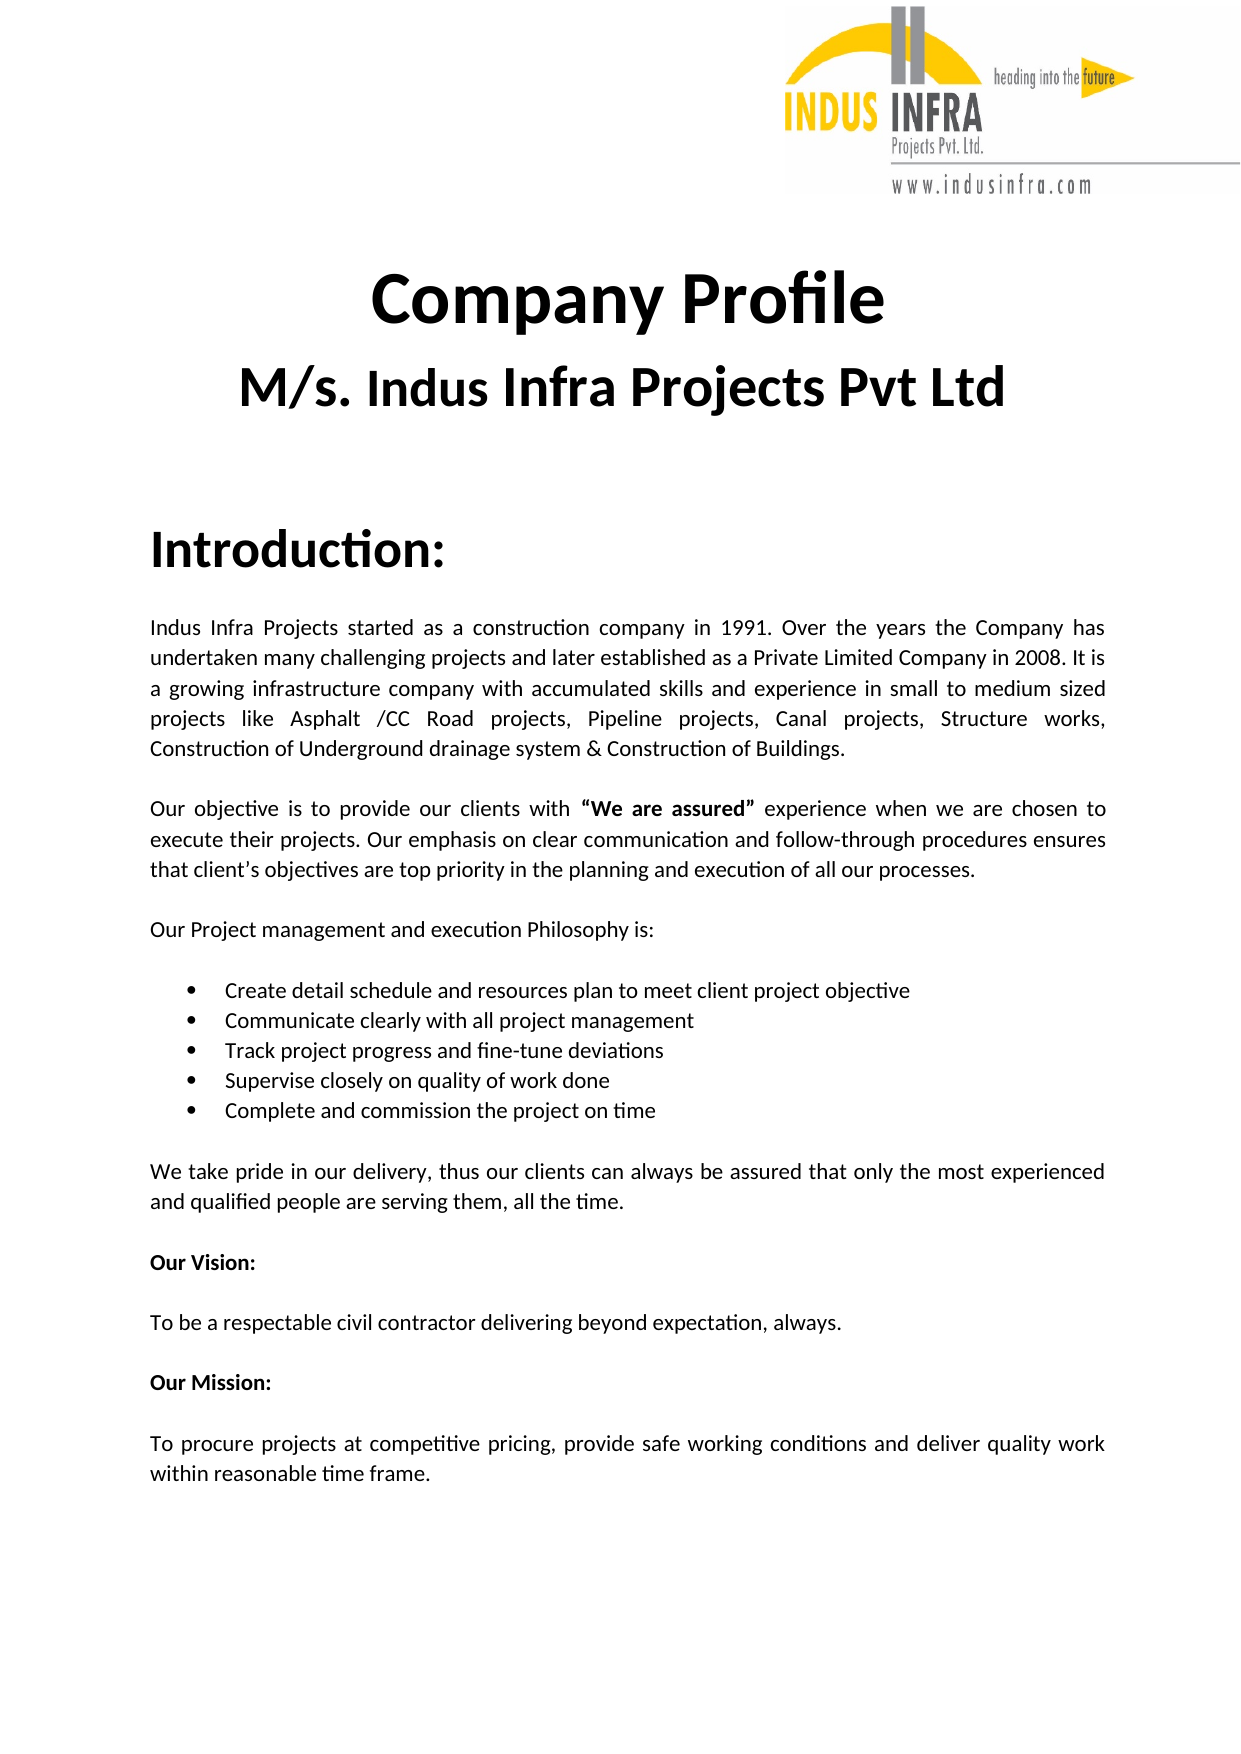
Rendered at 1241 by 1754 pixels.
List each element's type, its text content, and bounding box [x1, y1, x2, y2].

list Create detail schedule and resources plan to meet client project objective [187, 976, 1107, 1004]
text Our Project management and execution Philosophy is: [150, 915, 1107, 943]
text To procure projects at competitive pricing, provide safe working conditions and deliver quality work within reasonable time frame. [150, 1429, 1107, 1487]
text We take pride in our delivery, thus our clients can always be assured that only the most experienced and qualified people are serving them, all the time. [150, 1157, 1107, 1215]
text Our Vision: [150, 1248, 1107, 1276]
text Company Profile [150, 251, 1107, 343]
picture [785, 6, 1241, 194]
text Our Mission: [150, 1368, 1107, 1397]
text Indus Infra Projects started as a construction company in 1991. Over the years the Company has undertaken many challenging projects and later established as a Private Limited Company in 2008. It is a growing infrastructure company with accumulated skills and experience in small to medium sized projects like Asphalt /CC Road projects, Pipeline projects, Canal projects, Structure works, Construction of Underground drainage system & Construction of Buildings. [150, 613, 1107, 762]
list Track project progress and fine-tune deviations [187, 1036, 1107, 1064]
list Supervise closely on quality of work done [187, 1066, 1107, 1094]
list Complete and commission the project on time [187, 1097, 1107, 1125]
text Our objective is to provide our clients with “We are assured” experience when we are chosen to execute their projects. Our emphasis on clear communication and follow-through procedures ensures that client’s objectives are top priority in the planning and execution of all our processes. [150, 794, 1107, 883]
text Introduction: [150, 515, 1107, 581]
text M/s. Indus Infra Projects Pvt Ltd [120, 350, 1124, 421]
list Communicate clearly with all project management [187, 1006, 1107, 1034]
text To be a respectable civil contractor delivering beyond expectation, always. [150, 1308, 1107, 1336]
